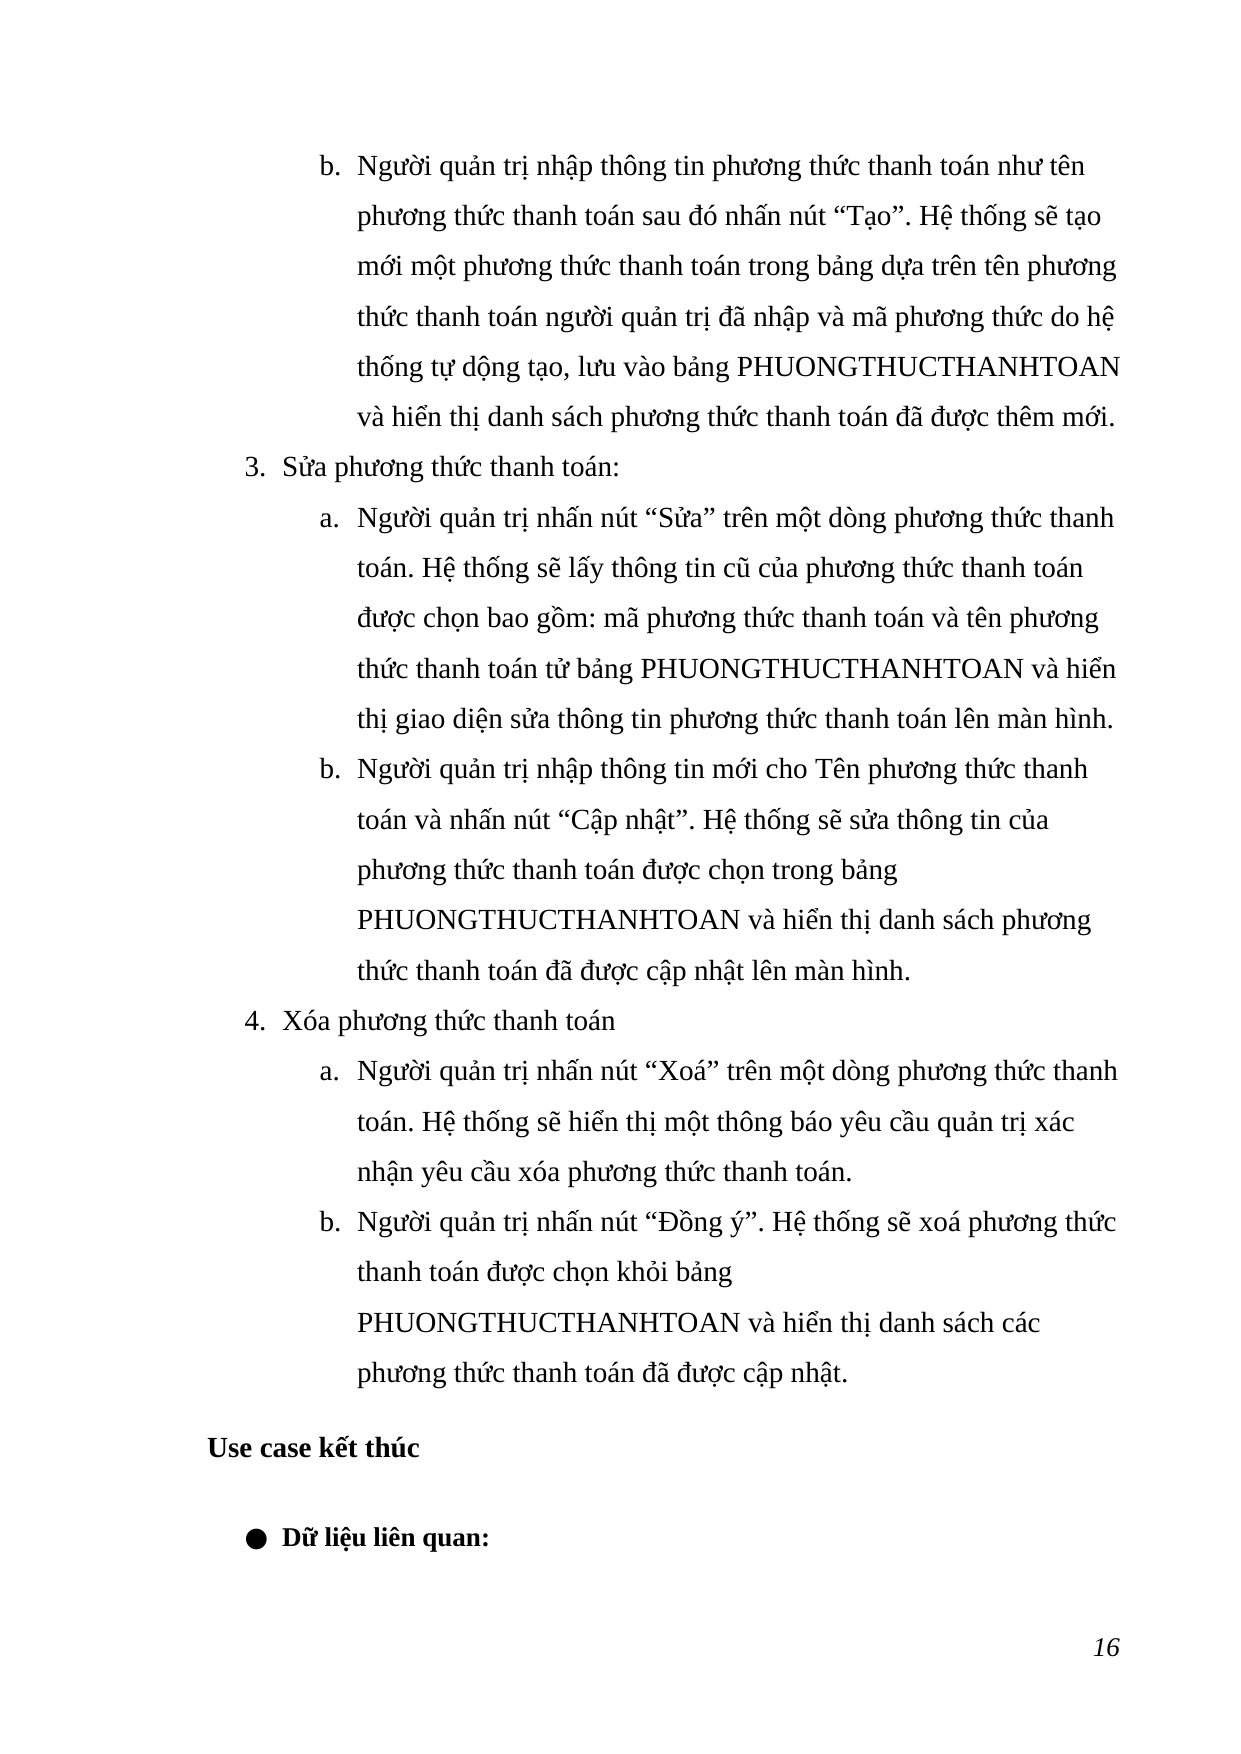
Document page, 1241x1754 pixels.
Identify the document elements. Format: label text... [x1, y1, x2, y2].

list Dữ liệu liên quan: [244, 1506, 1122, 1561]
list Người quản trị nhấn nút “Sửa” trên một dòng phương thức thanh toán. Hệ thống sẽ lấy thông tin cũ của phương thức thanh toán được chọn bao gồm: mã phương thức thanh toán và tên phương thức thanh toán tử bảng PHUONGTHUCTHANHTOAN và hiển thị giao diện sửa thông tin phương thức thanh toán lên màn hình. [319, 500, 1122, 735]
list Người quản trị nhấn nút “Đồng ý”. Hệ thống sẽ xoá phương thức thanh toán được chọn khỏi bảng PHUONGTHUCTHANHTOAN và hiển thị danh sách các phương thức thanh toán đã được cập nhật. [319, 1204, 1122, 1389]
list Người quản trị nhấn nút “Xoá” trên một dòng phương thức thanh toán. Hệ thống sẽ hiển thị một thông báo yêu cầu quản trị xác nhận yêu cầu xóa phương thức thanh toán. [319, 1053, 1122, 1187]
text Use case kết thúc [207, 1431, 1122, 1464]
list Người quản trị nhập thông tin mới cho Tên phương thức thanh toán và nhấn nút “Cập nhật”. Hệ thống sẽ sửa thông tin của phương thức thanh toán được chọn trong bảng PHUONGTHUCTHANHTOAN và hiển thị danh sách phương thức thanh toán đã được cập nhật lên màn hình. [319, 751, 1122, 986]
list Xóa phương thức thanh toán [244, 1003, 1122, 1037]
list Người quản trị nhập thông tin phương thức thanh toán như tên phương thức thanh toán sau đó nhấn nút “Tạo”. Hệ thống sẽ tạo mới một phương thức thanh toán trong bảng dựa trên tên phương thức thanh toán người quản trị đã nhập và mã phương thức do hệ thống tự dộng tạo, lưu vào bảng PHUONGTHUCTHANHTOAN và hiển thị danh sách phương thức thanh toán đã được thêm mới. [319, 148, 1122, 433]
list Sửa phương thức thanh toán: [244, 449, 1122, 483]
